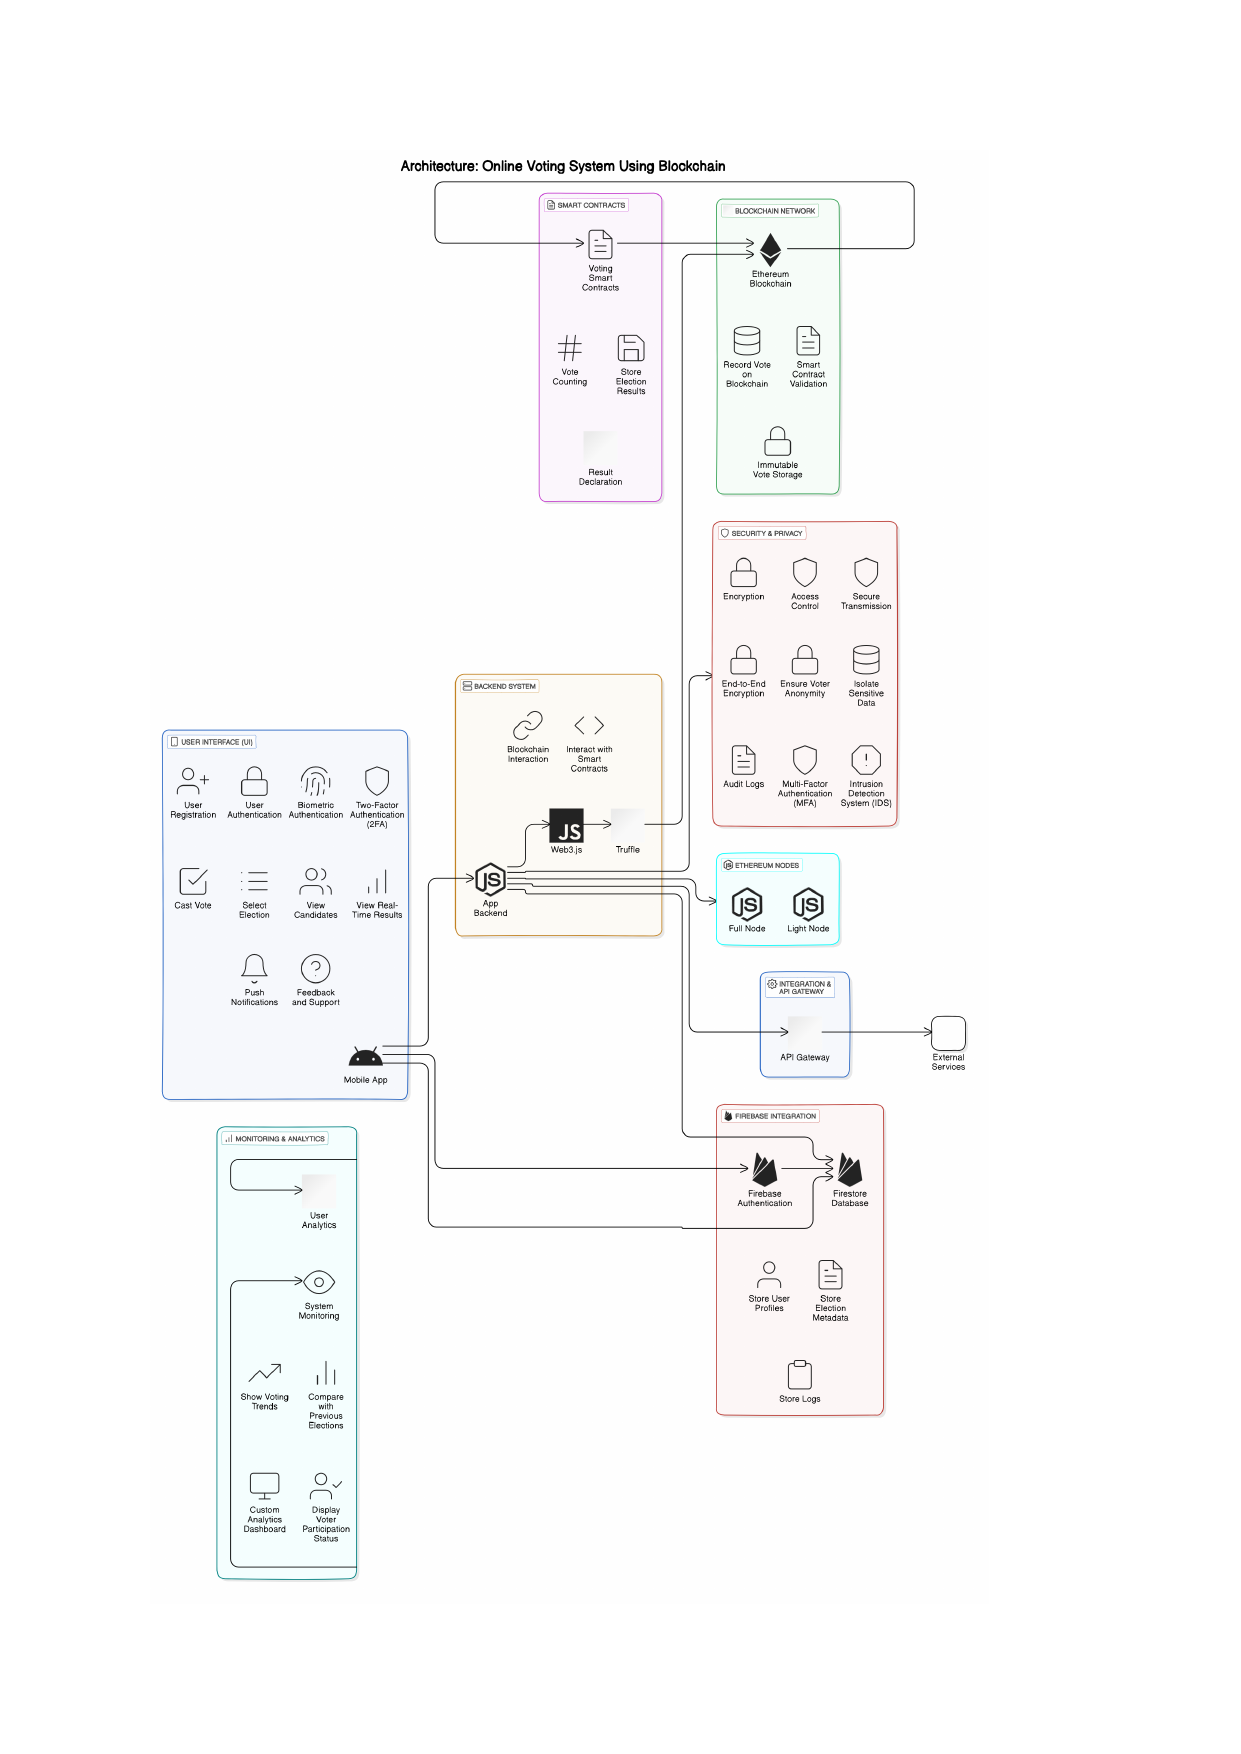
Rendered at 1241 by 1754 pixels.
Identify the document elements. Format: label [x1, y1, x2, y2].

picture [150, 150, 989, 1604]
